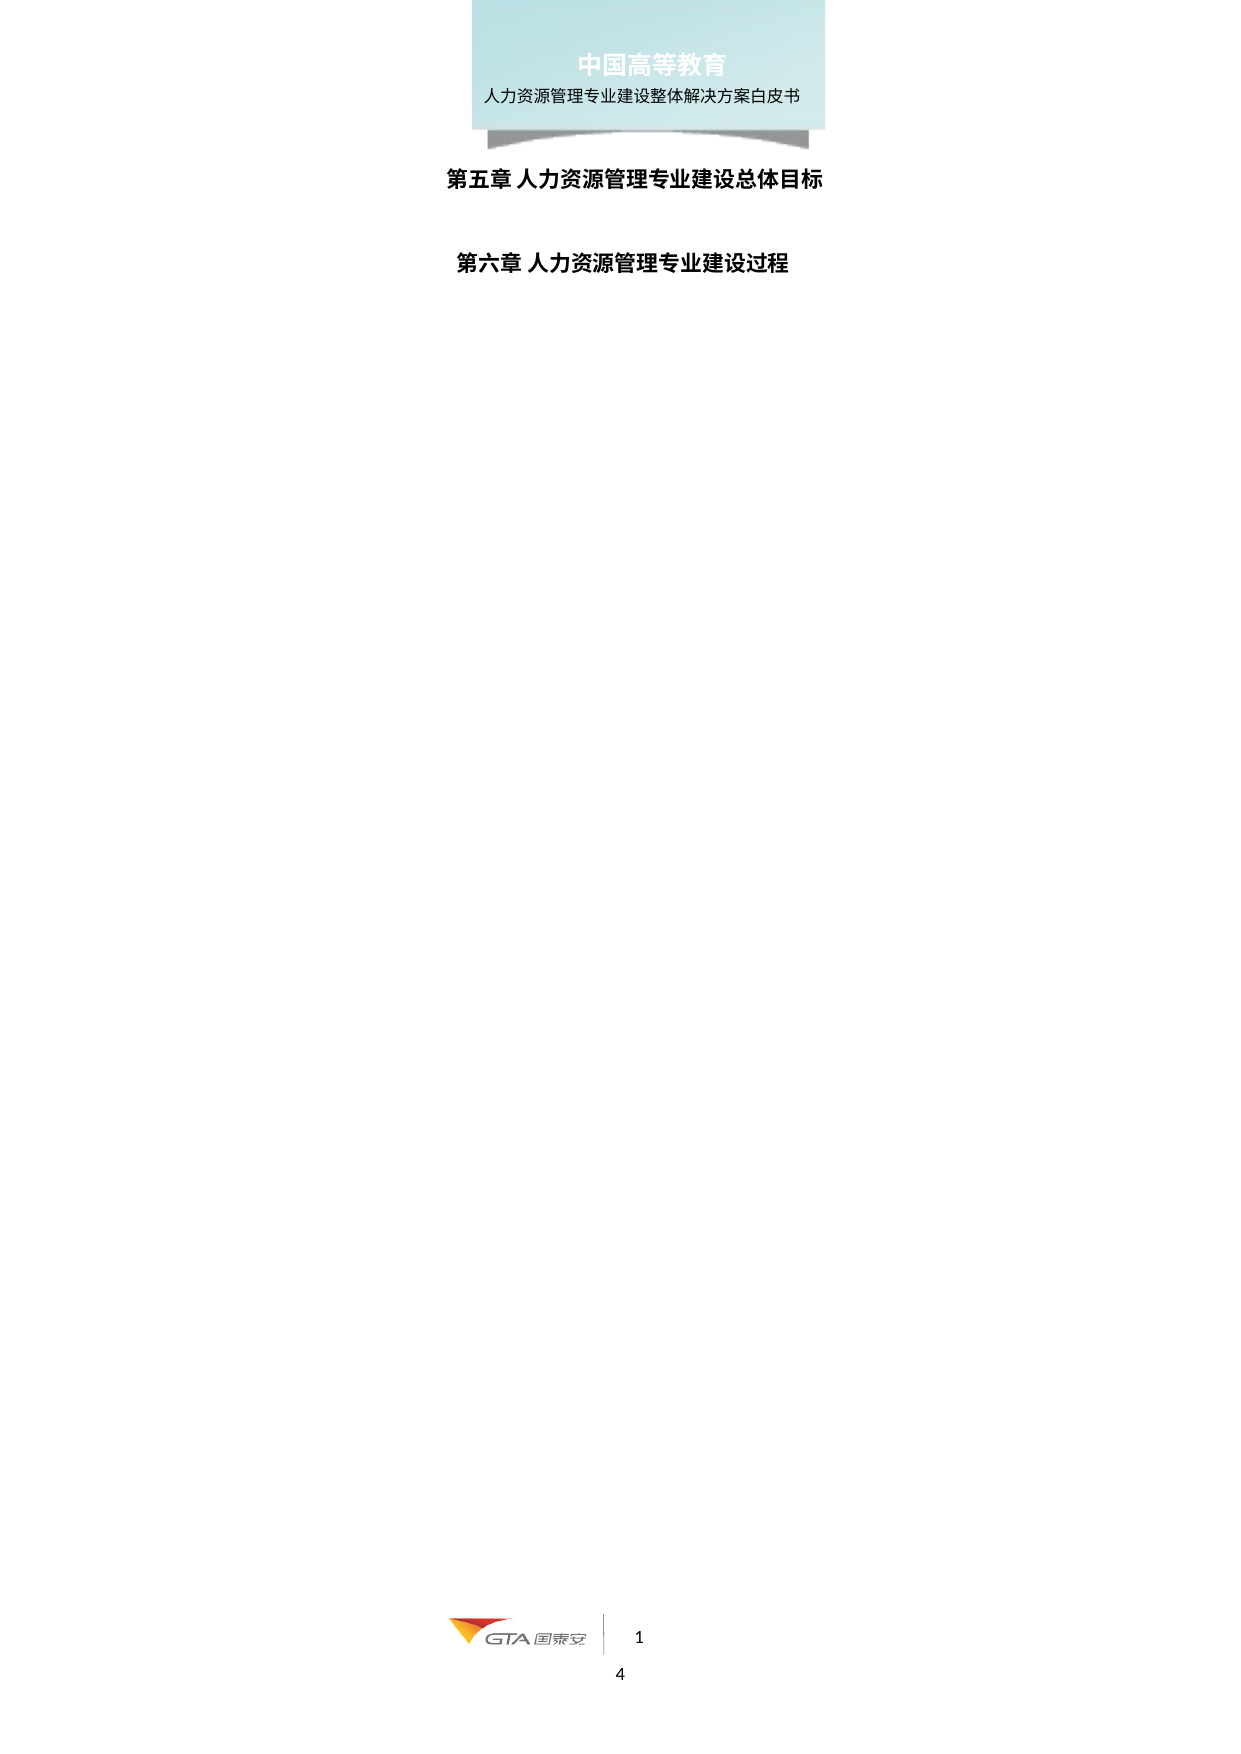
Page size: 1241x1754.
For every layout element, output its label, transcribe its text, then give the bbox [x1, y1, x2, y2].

picture [471, 0, 826, 162]
text 第五章 人力资源管理专业建设总体目标 [187, 162, 1053, 194]
picture [448, 1618, 587, 1645]
text 第六章 人力资源管理专业建设过程 [187, 245, 1053, 278]
